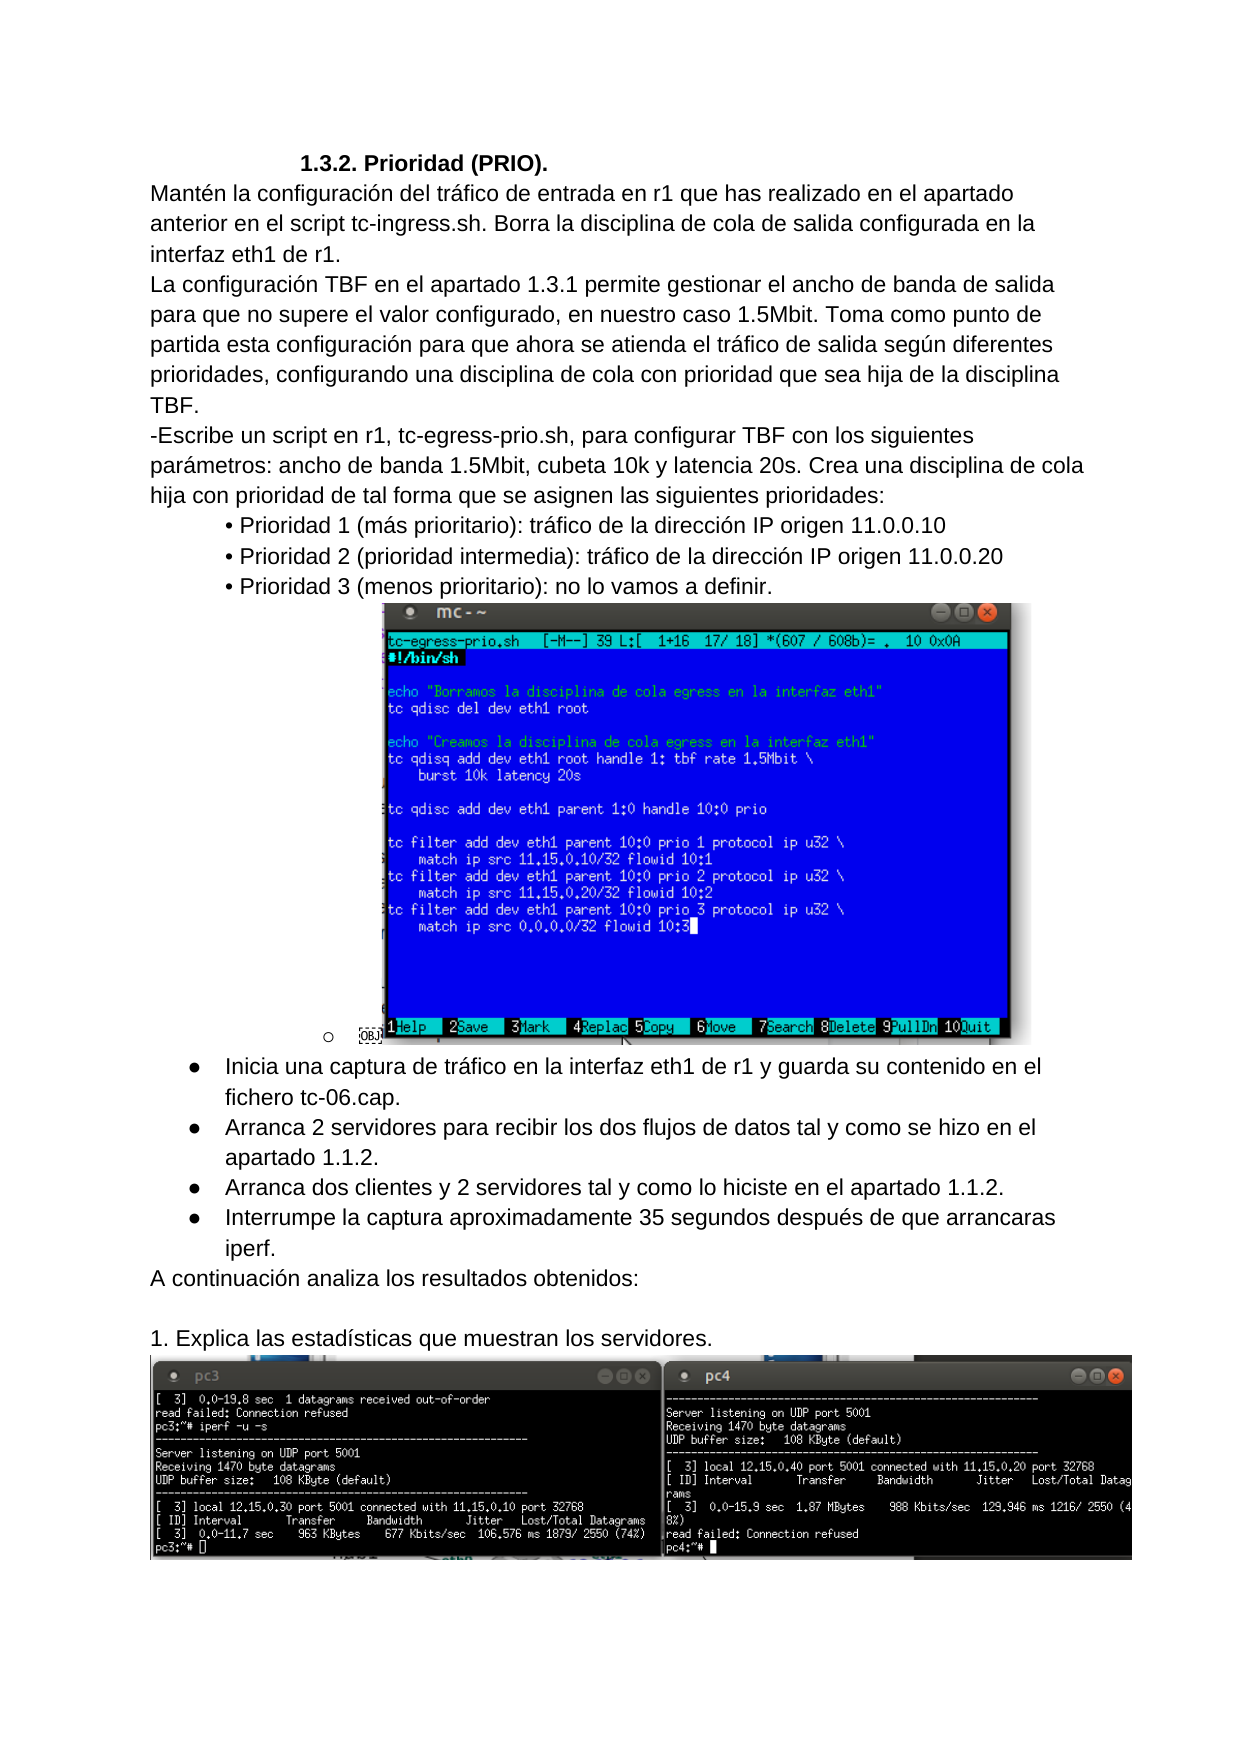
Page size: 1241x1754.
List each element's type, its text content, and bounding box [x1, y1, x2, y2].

text La configuración TBF en el apartado 1.3.1 permite gestionar el ancho de banda de salida para que no supere el valor configurado, en nuestro caso 1.5Mbit. Toma como punto de partida esta configuración para que ahora se atienda el tráfico de salida según diferentes prioridades, configurando una disciplina de cola con prioridad que sea hija de la disciplina TBF. [150, 271, 1090, 418]
picture [381, 603, 1032, 1045]
list Inicia una captura de tráfico en la interfaz eth1 de r1 y guarda su contenido en el fichero tc-06.cap. [187, 1053, 1090, 1110]
list Interrumpe la captura aproximadamente 35 segundos después de que arrancaras iperf. [187, 1204, 1090, 1261]
text • Prioridad 1 (más prioritario): tráfico de la dirección IP origen 11.0.0.10 [150, 512, 1090, 539]
text • Prioridad 3 (menos prioritario): no lo vamos a definir. [150, 573, 1090, 599]
text Mantén la configuración del tráfico de entrada en r1 que has realizado en el apartado anterior en el script tc-ingress.sh. Borra la disciplina de cola de salida configurada en la interfaz eth1 de r1. [150, 180, 1090, 267]
text 1. Explica las estadísticas que muestran los servidores. [150, 1325, 1090, 1351]
picture [150, 1355, 1132, 1560]
text 1.3.2. Prioridad (PRIO). [225, 150, 1090, 176]
text -Escribe un script en r1, tc-egress-prio.sh, para configurar TBF con los siguientes [150, 422, 1090, 448]
list Arranca 2 servidores para recibir los dos flujos de datos tal y como se hizo en el apartado 1.1.2. [187, 1114, 1090, 1170]
text • Prioridad 2 (prioridad intermedia): tráfico de la dirección IP origen 11.0.0.20 [150, 543, 1090, 569]
list Arranca dos clientes y 2 servidores tal y como lo hiciste en el apartado 1.1.2. [187, 1174, 1090, 1200]
text A continuación analiza los resultados obtenidos: [150, 1265, 1090, 1291]
text parámetros: ancho de banda 1.5Mbit, cubeta 10k y latencia 20s. Crea una disciplina de cola hija con prioridad de tal forma que se asignen las siguientes prioridades: [150, 452, 1090, 509]
